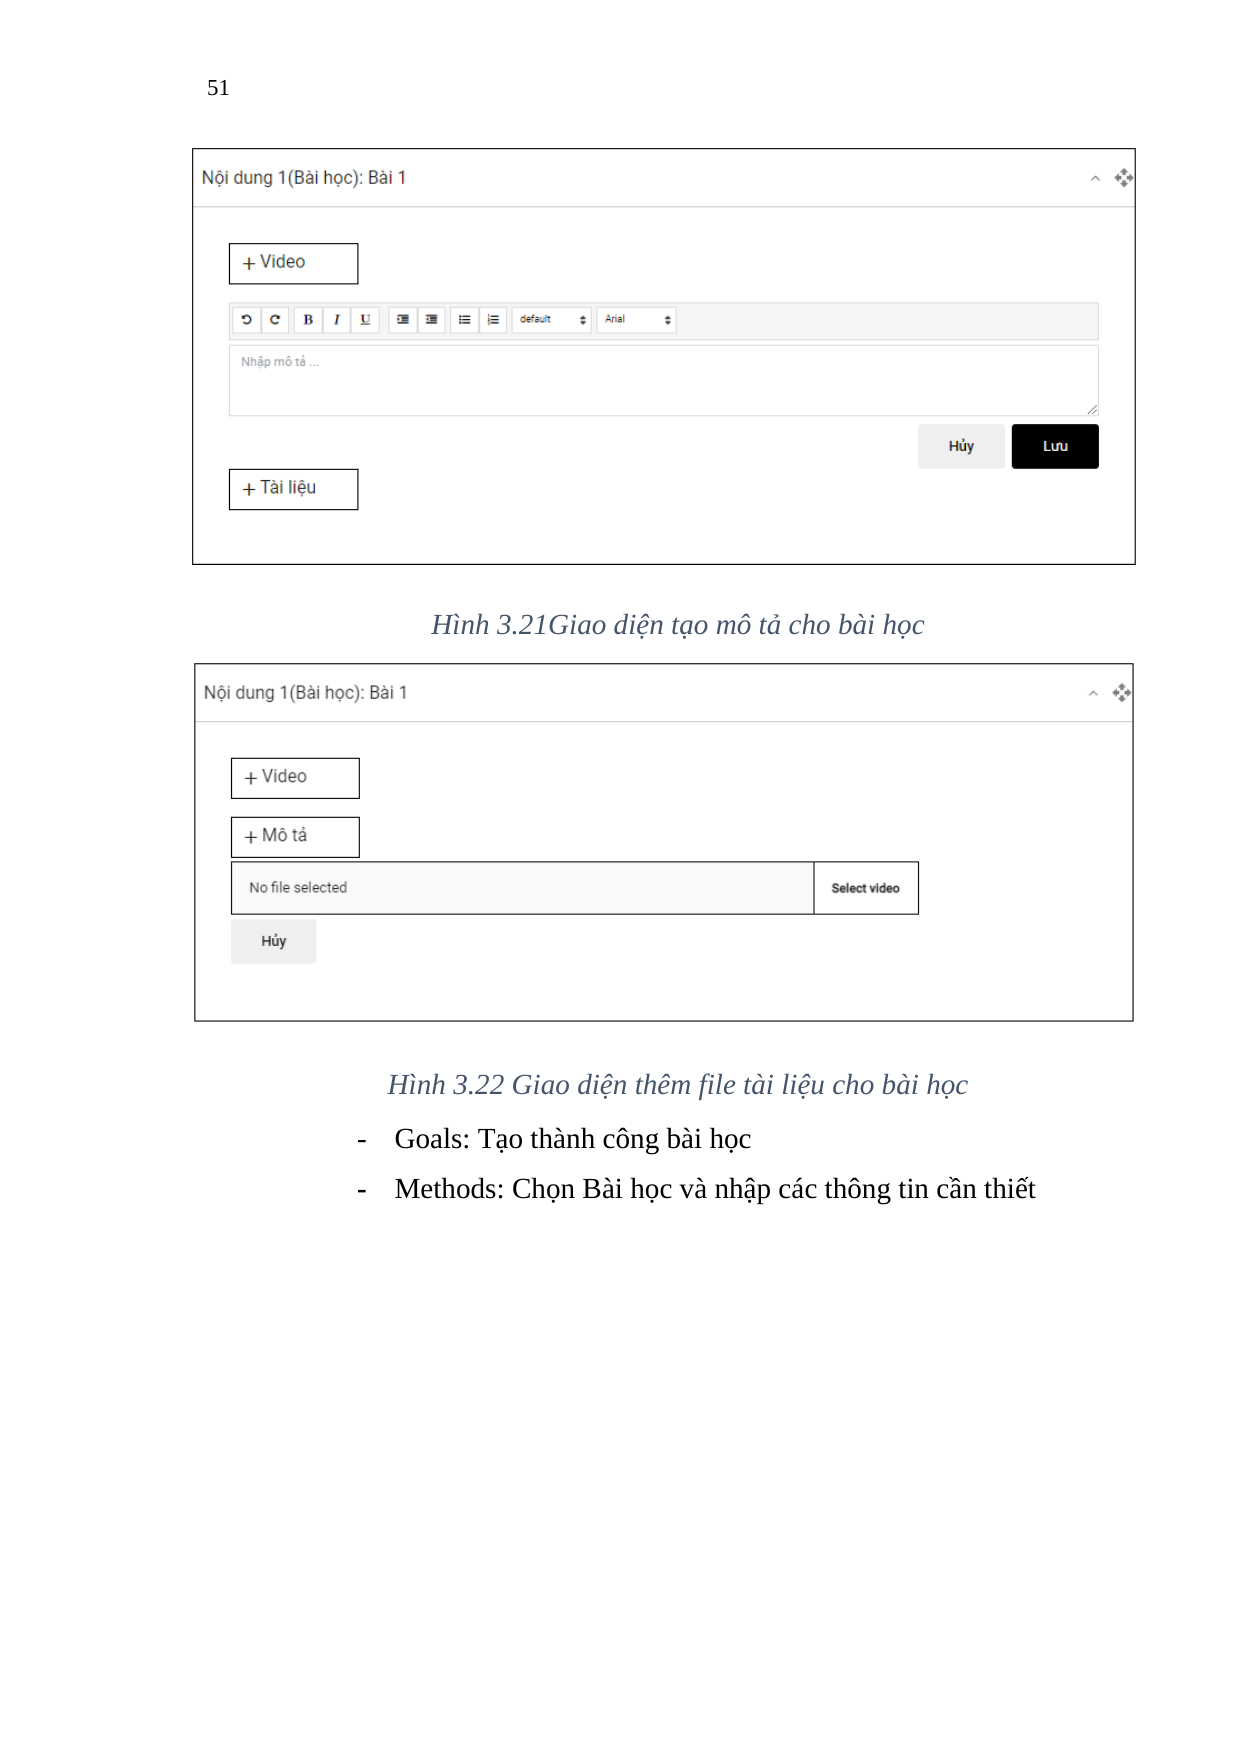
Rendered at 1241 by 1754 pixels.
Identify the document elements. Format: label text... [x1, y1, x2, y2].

list Methods: Chọn Bài học và nhập các thông tin cần thiết [357, 1171, 1152, 1205]
picture [192, 147, 1137, 565]
list Goals: Tạo thành công bài học [357, 1121, 1152, 1155]
picture [192, 661, 1137, 1025]
